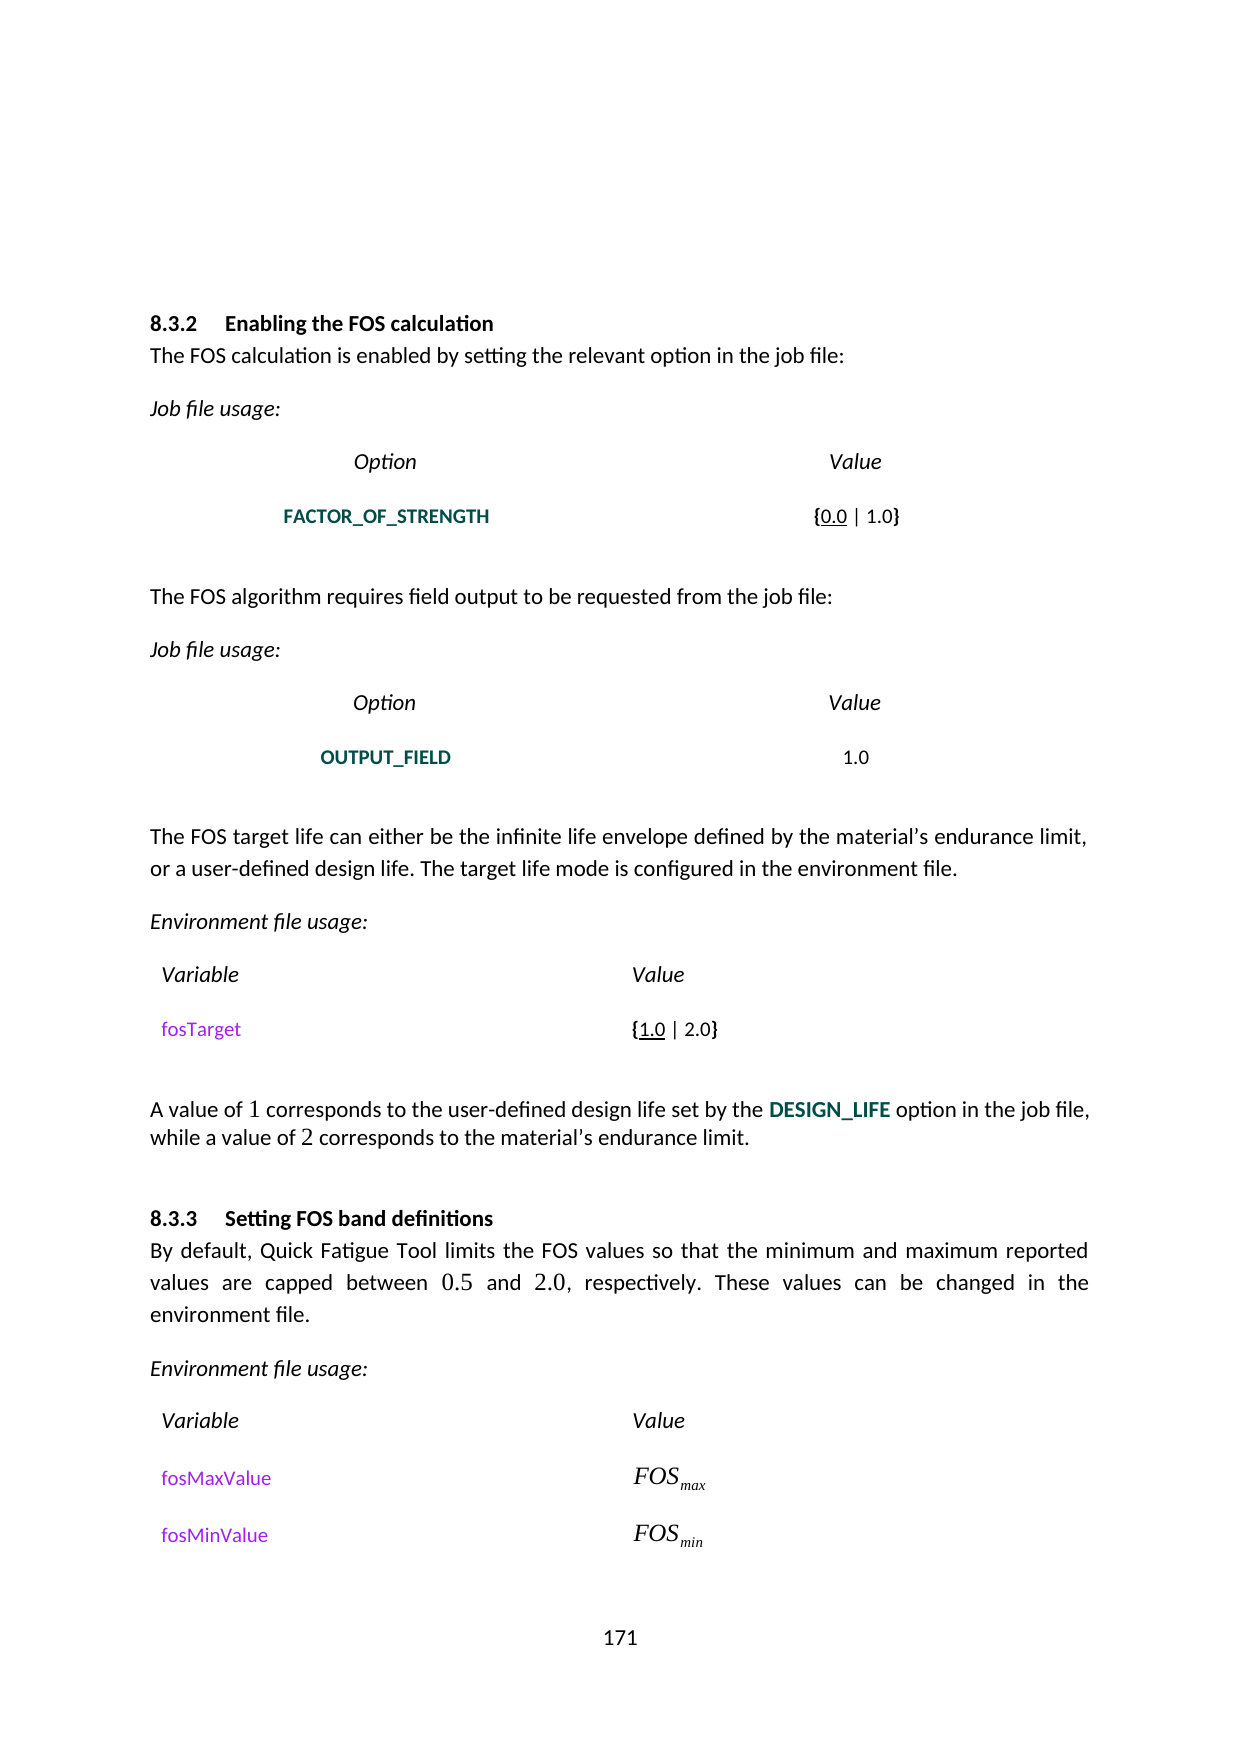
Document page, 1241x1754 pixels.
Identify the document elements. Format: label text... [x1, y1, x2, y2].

text Job file usage: [150, 394, 1090, 422]
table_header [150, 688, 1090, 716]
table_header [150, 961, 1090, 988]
subtitle 8.3.3 Setting FOS band definitions [150, 1204, 1090, 1232]
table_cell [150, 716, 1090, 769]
text The FOS target life can either be the infinite life envelope defined by the material’s endurance limit, or a user-defined design life. The target life mode is configured in the environment file. [150, 822, 1090, 882]
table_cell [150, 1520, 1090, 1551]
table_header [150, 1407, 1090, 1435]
text A value of corresponds to the user-defined design life set by the DESIGN_LIFE option in the job file, while a value of corresponds to the material’s endurance limit. [150, 1095, 1090, 1151]
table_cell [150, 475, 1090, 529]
text Environment file usage: [150, 1354, 1090, 1382]
text By default, Quick Fatigue Tool limits the FOS values so that the minimum and maximum reported values are capped between and , respectively. These values can be changed in the environment file. [150, 1236, 1090, 1329]
text Environment file usage: [150, 907, 1090, 936]
text Job file usage: [150, 635, 1090, 663]
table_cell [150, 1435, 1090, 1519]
text The FOS calculation is enabled by setting the relevant option in the job file: [150, 341, 1090, 369]
text The FOS algorithm requires field output to be requested from the job file: [150, 582, 1090, 610]
subtitle 8.3.2 Enabling the FOS calculation [150, 309, 1090, 337]
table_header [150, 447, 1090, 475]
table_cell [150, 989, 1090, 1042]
